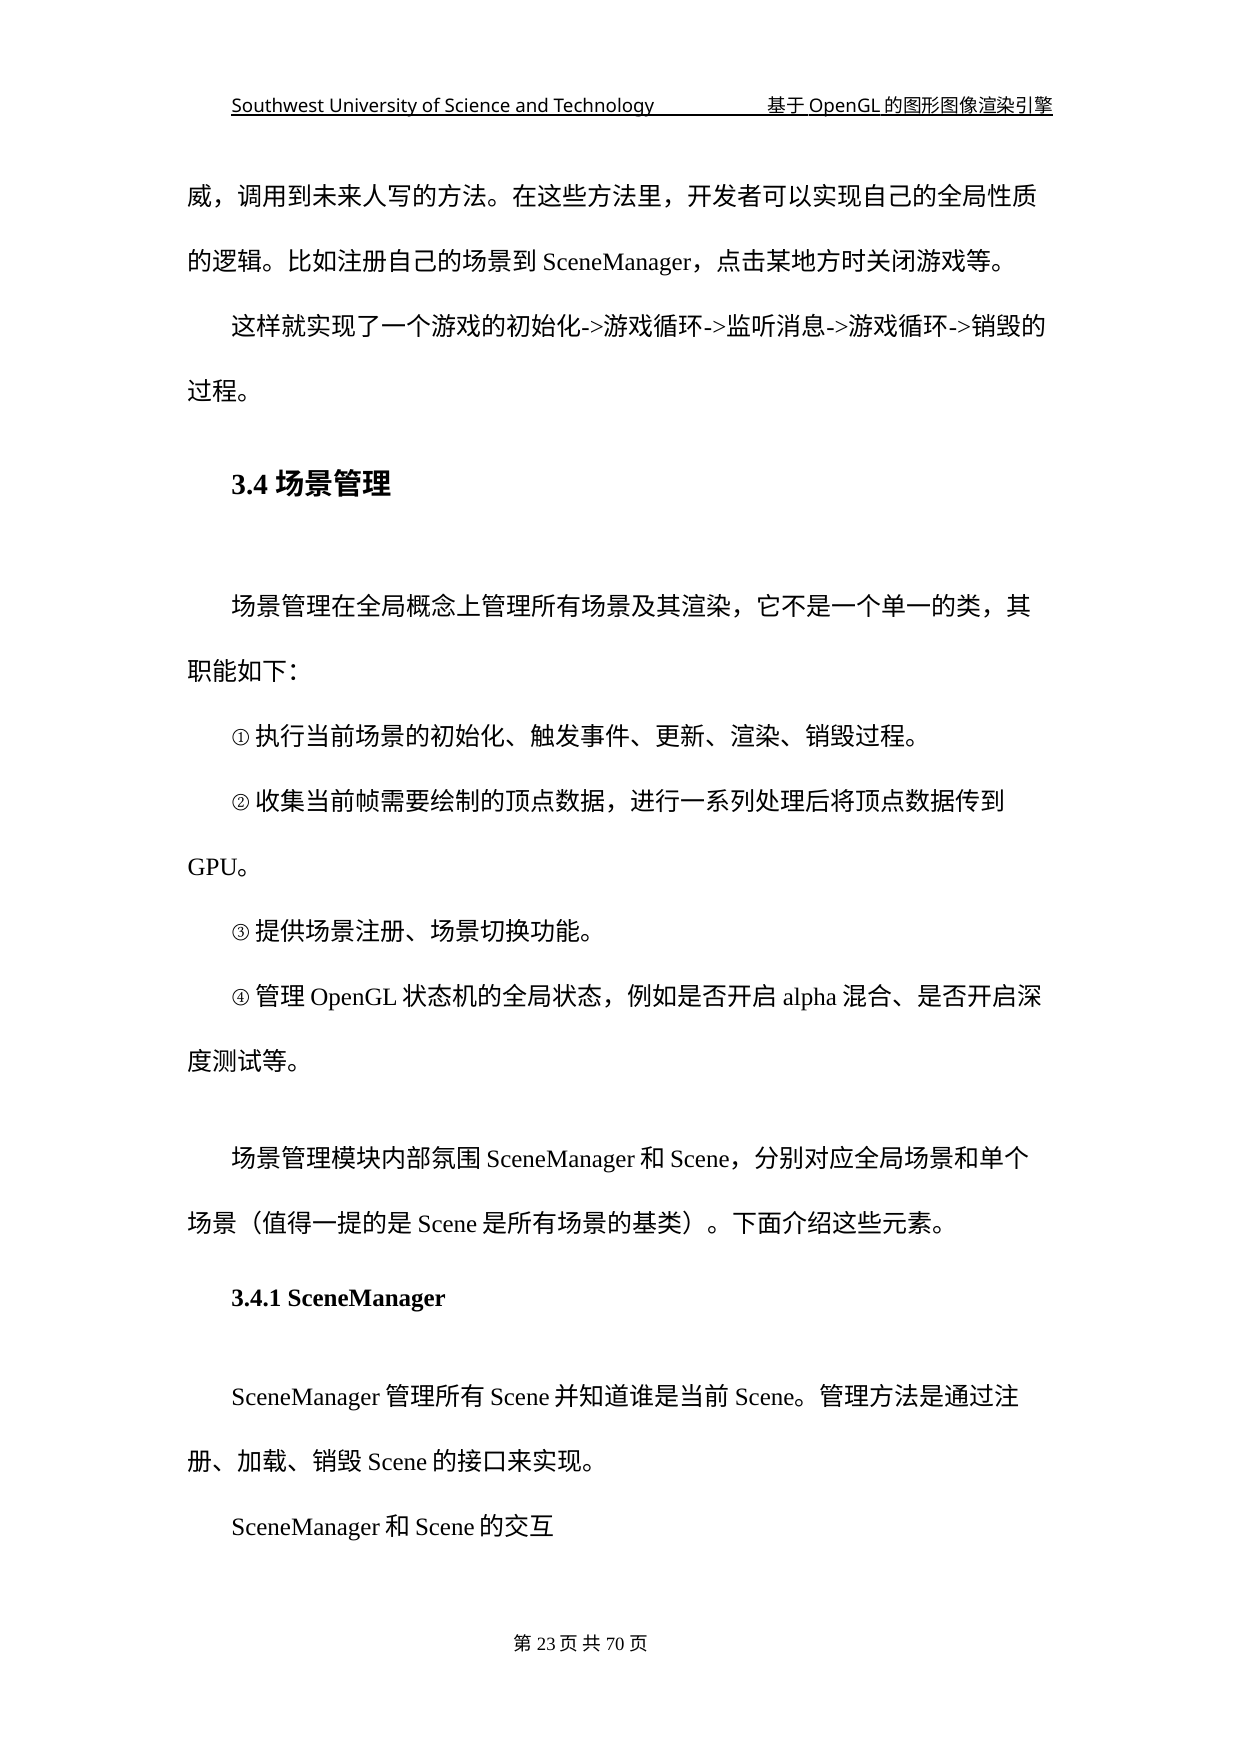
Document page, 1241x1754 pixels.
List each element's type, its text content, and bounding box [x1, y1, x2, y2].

text SceneManager管理所有Scene并知道谁是当前Scene。管理方法是通过注册、加载、销毁Scene的接口来实现。 [187, 1362, 1053, 1492]
text 这样就实现了一个游戏的初始化->游戏循环->监听消息->游戏循环->销毁的过程。 [187, 292, 1053, 422]
text 场景管理模块内部氛围SceneManager和Scene，分别对应全局场景和单个场景（值得一提的是Scene是所有场景的基类）。下面介绍这些元素。 [187, 1124, 1053, 1254]
text ④管理OpenGL状态机的全局状态，例如是否开启alpha混合、是否开启深度测试等。 [187, 962, 1053, 1092]
text ③提供场景注册、场景切换功能。 [187, 897, 1053, 962]
subtitle 3.4 场景管理 [187, 449, 1053, 514]
subtitle 3.4.1 SceneManager [187, 1282, 1053, 1314]
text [187, 162, 1053, 292]
text ②收集当前帧需要绘制的顶点数据，进行一系列处理后将顶点数据传到GPU。 [187, 767, 1053, 897]
text 场景管理在全局概念上管理所有场景及其渲染，它不是一个单一的类，其职能如下： [187, 572, 1053, 702]
text ①执行当前场景的初始化、触发事件、更新、渲染、销毁过程。 [187, 702, 1053, 767]
text SceneManager和Scene的交互 [187, 1492, 1053, 1557]
